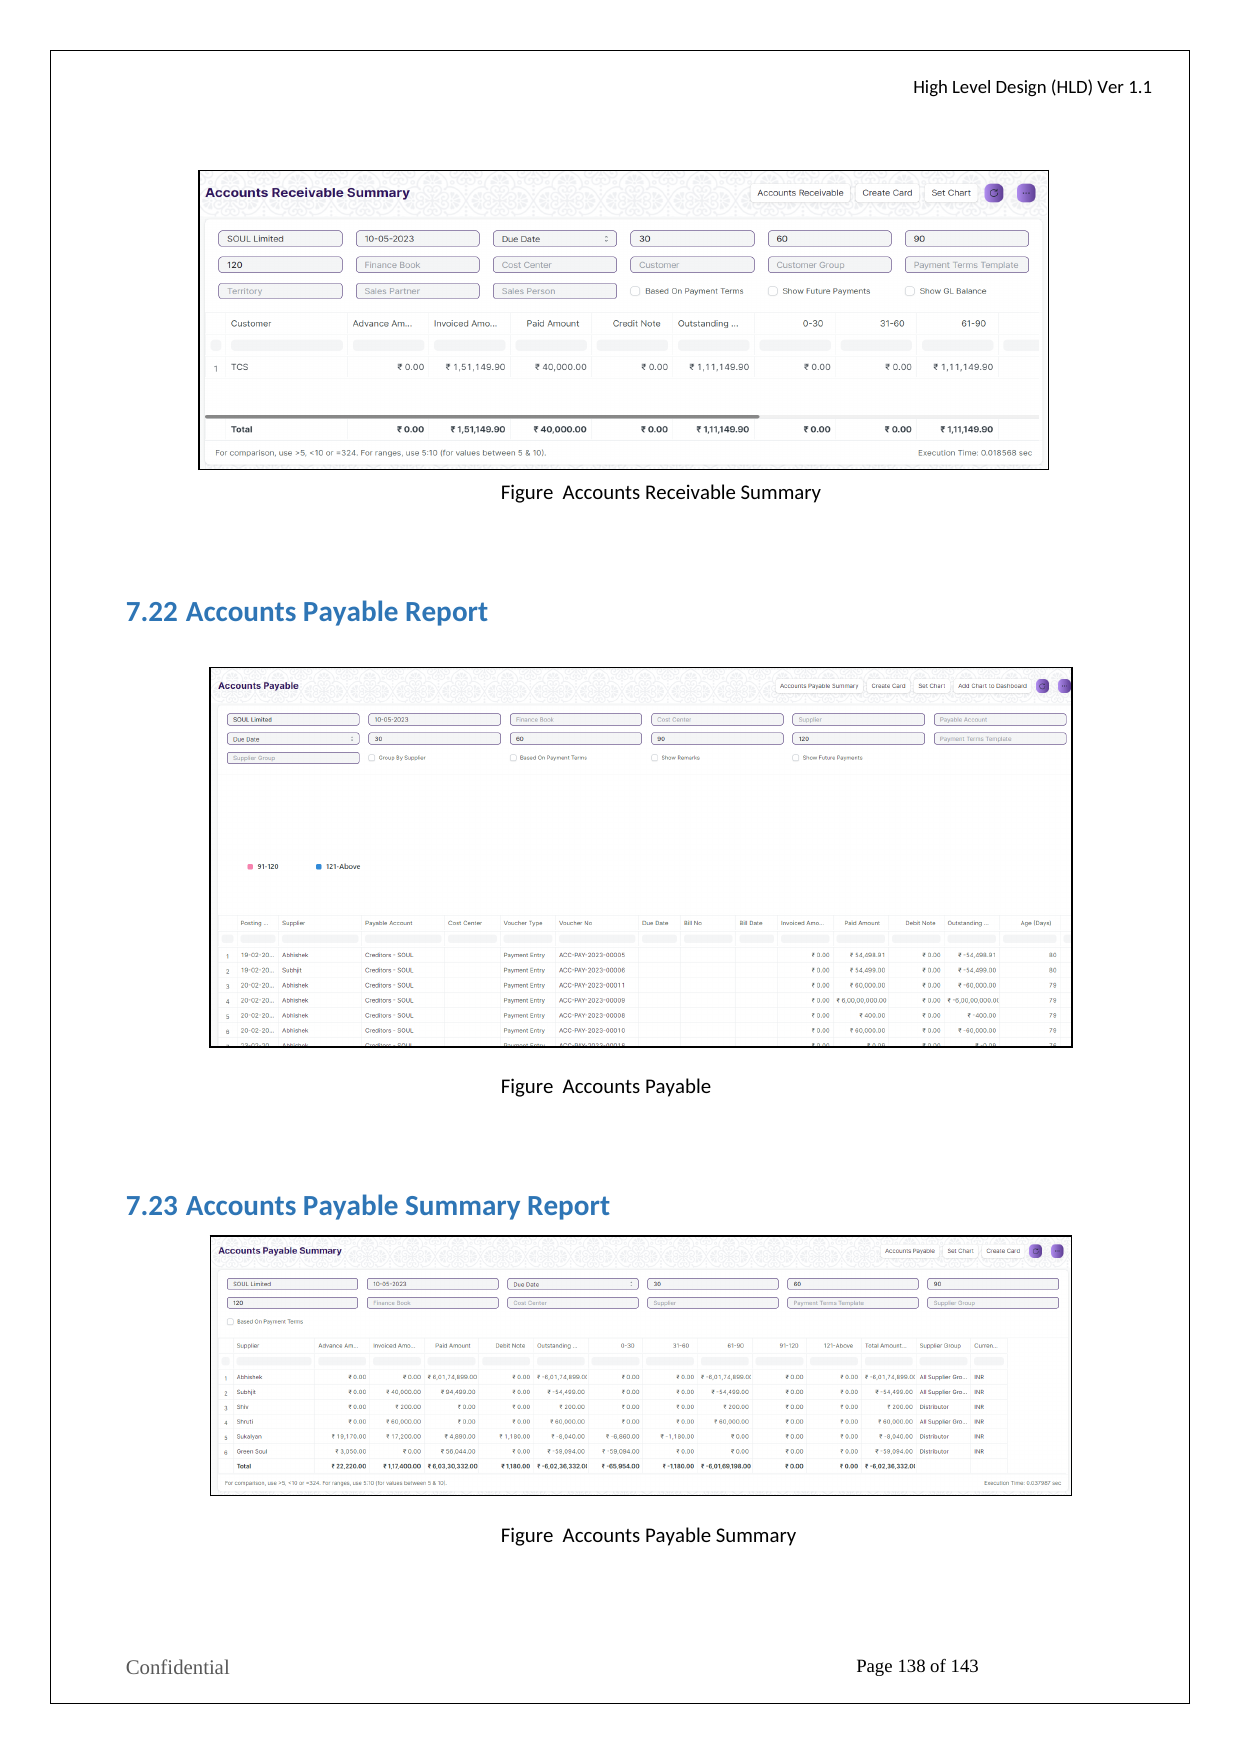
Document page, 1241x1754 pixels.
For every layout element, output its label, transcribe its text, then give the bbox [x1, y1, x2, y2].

picture [211, 668, 1071, 1046]
text Figure Accounts Payable [426, 1073, 1156, 1098]
text Figure Accounts Payable Summary [426, 1522, 1156, 1547]
picture [211, 1237, 1071, 1495]
subtitle Accounts Payable Summary Report [126, 1187, 1156, 1223]
picture [200, 171, 1047, 469]
text Figure Accounts Receivable Summary [426, 479, 1156, 504]
subtitle Accounts Payable Report [126, 593, 1156, 629]
